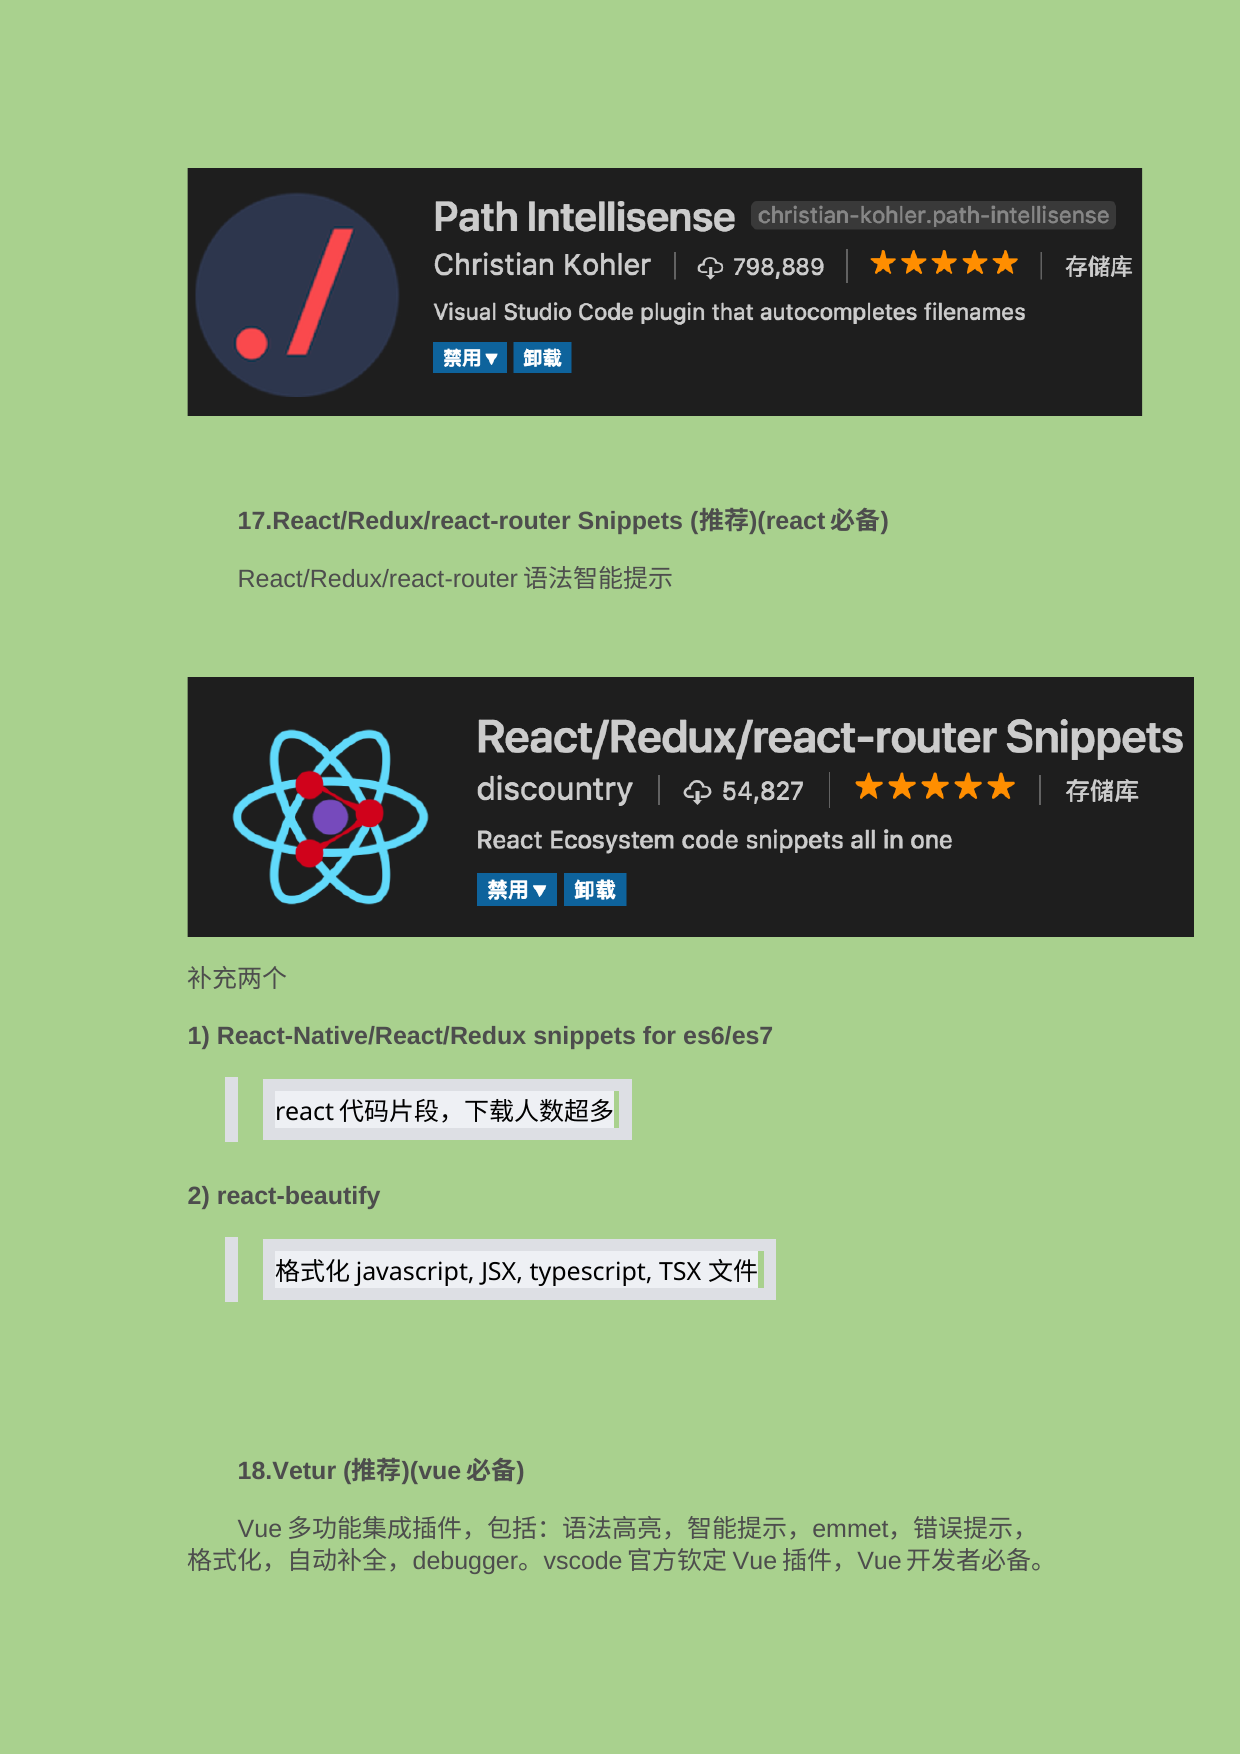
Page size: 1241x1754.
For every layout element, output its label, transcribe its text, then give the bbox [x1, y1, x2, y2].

text 2) react-beautify [187, 1179, 1053, 1212]
text 18.Vetur (推荐)(vue必备) [187, 1454, 1053, 1487]
text 17.React/Redux/react-router Snippets (推荐)(react必备) [187, 504, 1053, 537]
text React/Redux/react-router语法智能提示 [187, 562, 1053, 594]
text Vue多功能集成插件，包括：语法高亮，智能提示，emmet，错误提示，格式化，自动补全，debugger。vscode官方钦定Vue插件，Vue开发者必备。 [187, 1512, 1053, 1577]
text 格式化 javascript, JSX, typescript, TSX 文件 [238, 1237, 978, 1302]
text 1) React-Native/React/Redux snippets for es6/es7 [187, 1019, 1053, 1052]
text react代码片段，下载人数超多 [238, 1077, 978, 1142]
text 补充两个 [187, 962, 1053, 994]
picture [187, 677, 1194, 937]
picture [187, 168, 1143, 416]
